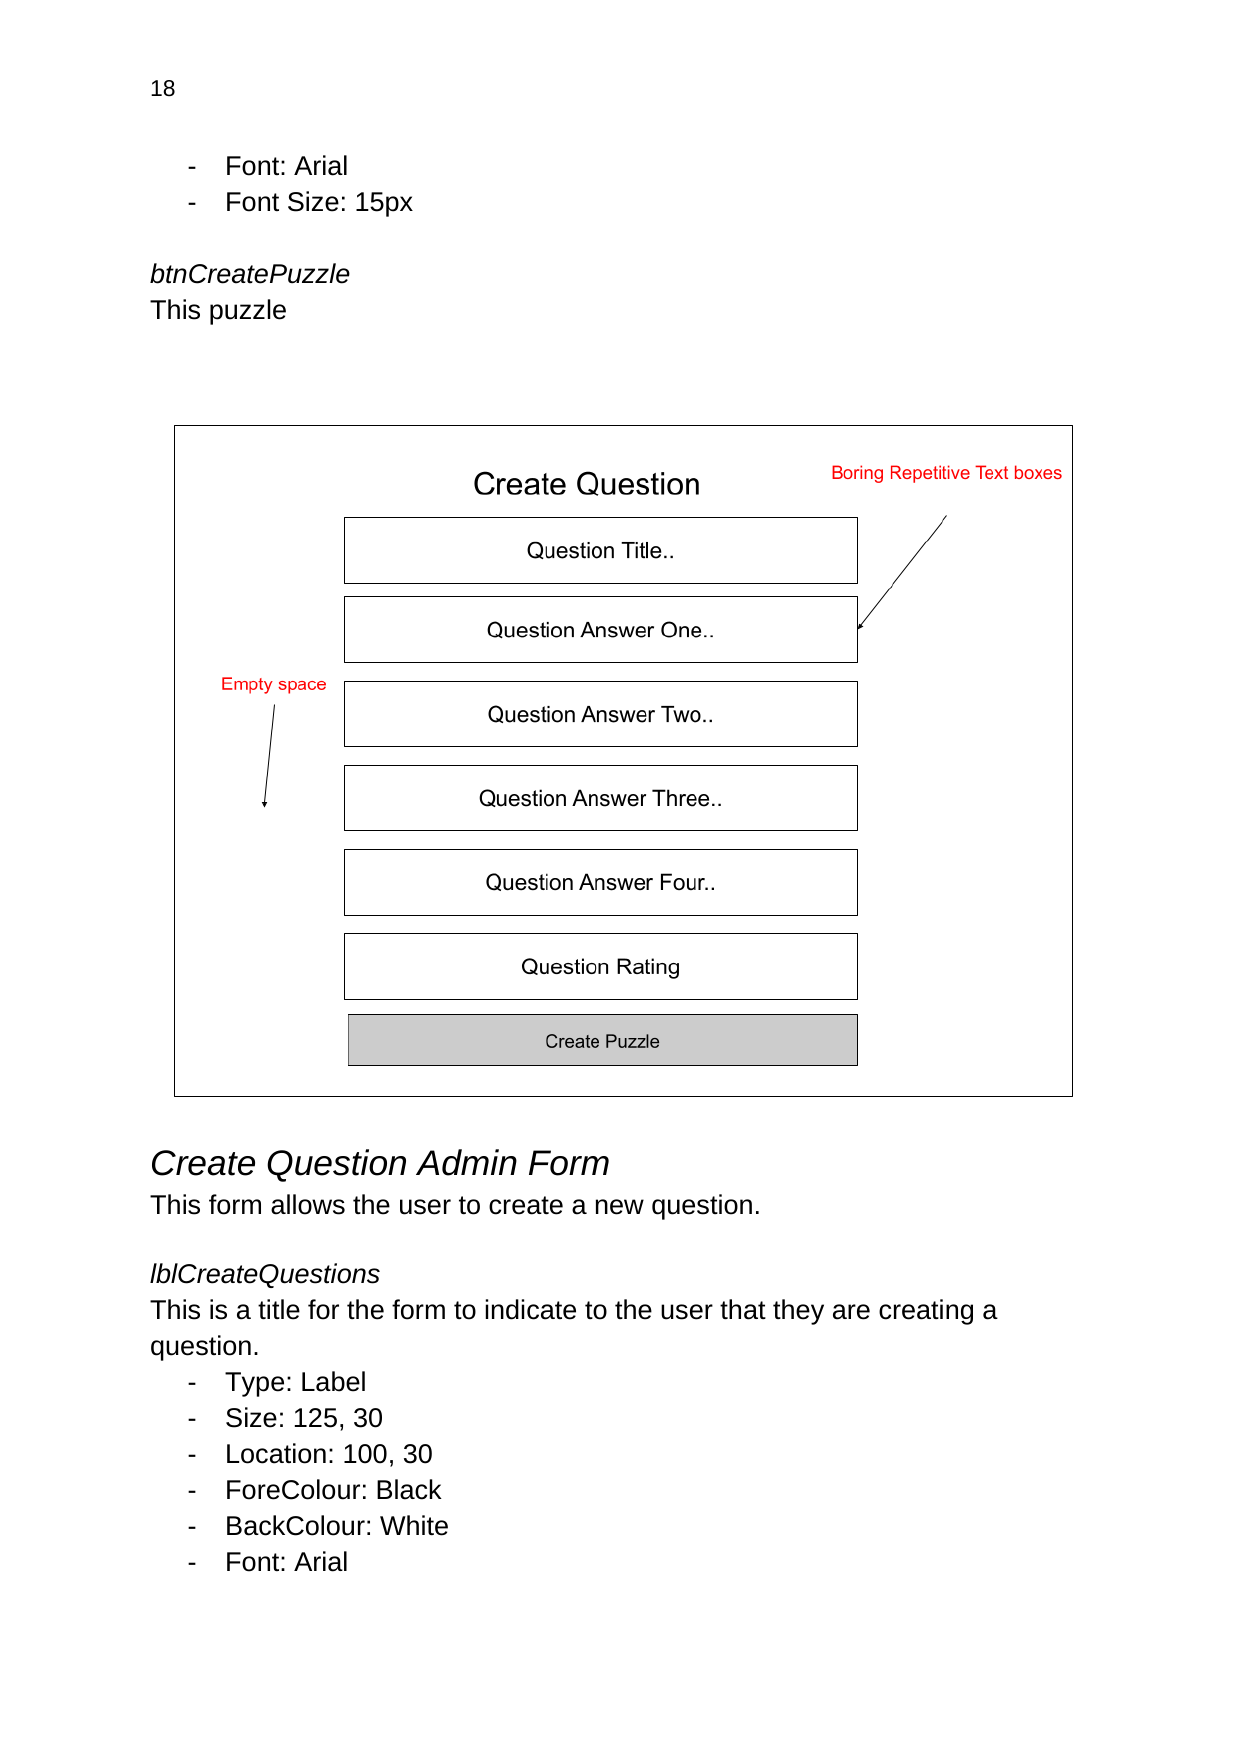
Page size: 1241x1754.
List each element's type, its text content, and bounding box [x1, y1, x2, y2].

text This puzzle [150, 294, 1090, 325]
picture [150, 401, 1091, 1106]
text This is a title for the form to indicate to the user that they are creating a question. [150, 1294, 1090, 1361]
text btnCreatePuzzle [150, 258, 1090, 289]
list Font: Arial [187, 1546, 1090, 1577]
text This form allows the user to create a new question. [150, 1189, 1090, 1221]
list BackColour: White [187, 1510, 1090, 1541]
text lblCreateQuestions [150, 1258, 1090, 1289]
text Create Question Admin Form [150, 1143, 1090, 1183]
list Location: 100, 30 [187, 1438, 1090, 1469]
list Size: 125, 30 [187, 1402, 1090, 1433]
list Font Size: 15px [187, 186, 1090, 217]
list Font: Arial [187, 150, 1090, 181]
list ForeColour: Black [187, 1474, 1090, 1505]
list Type: Label [187, 1366, 1090, 1397]
